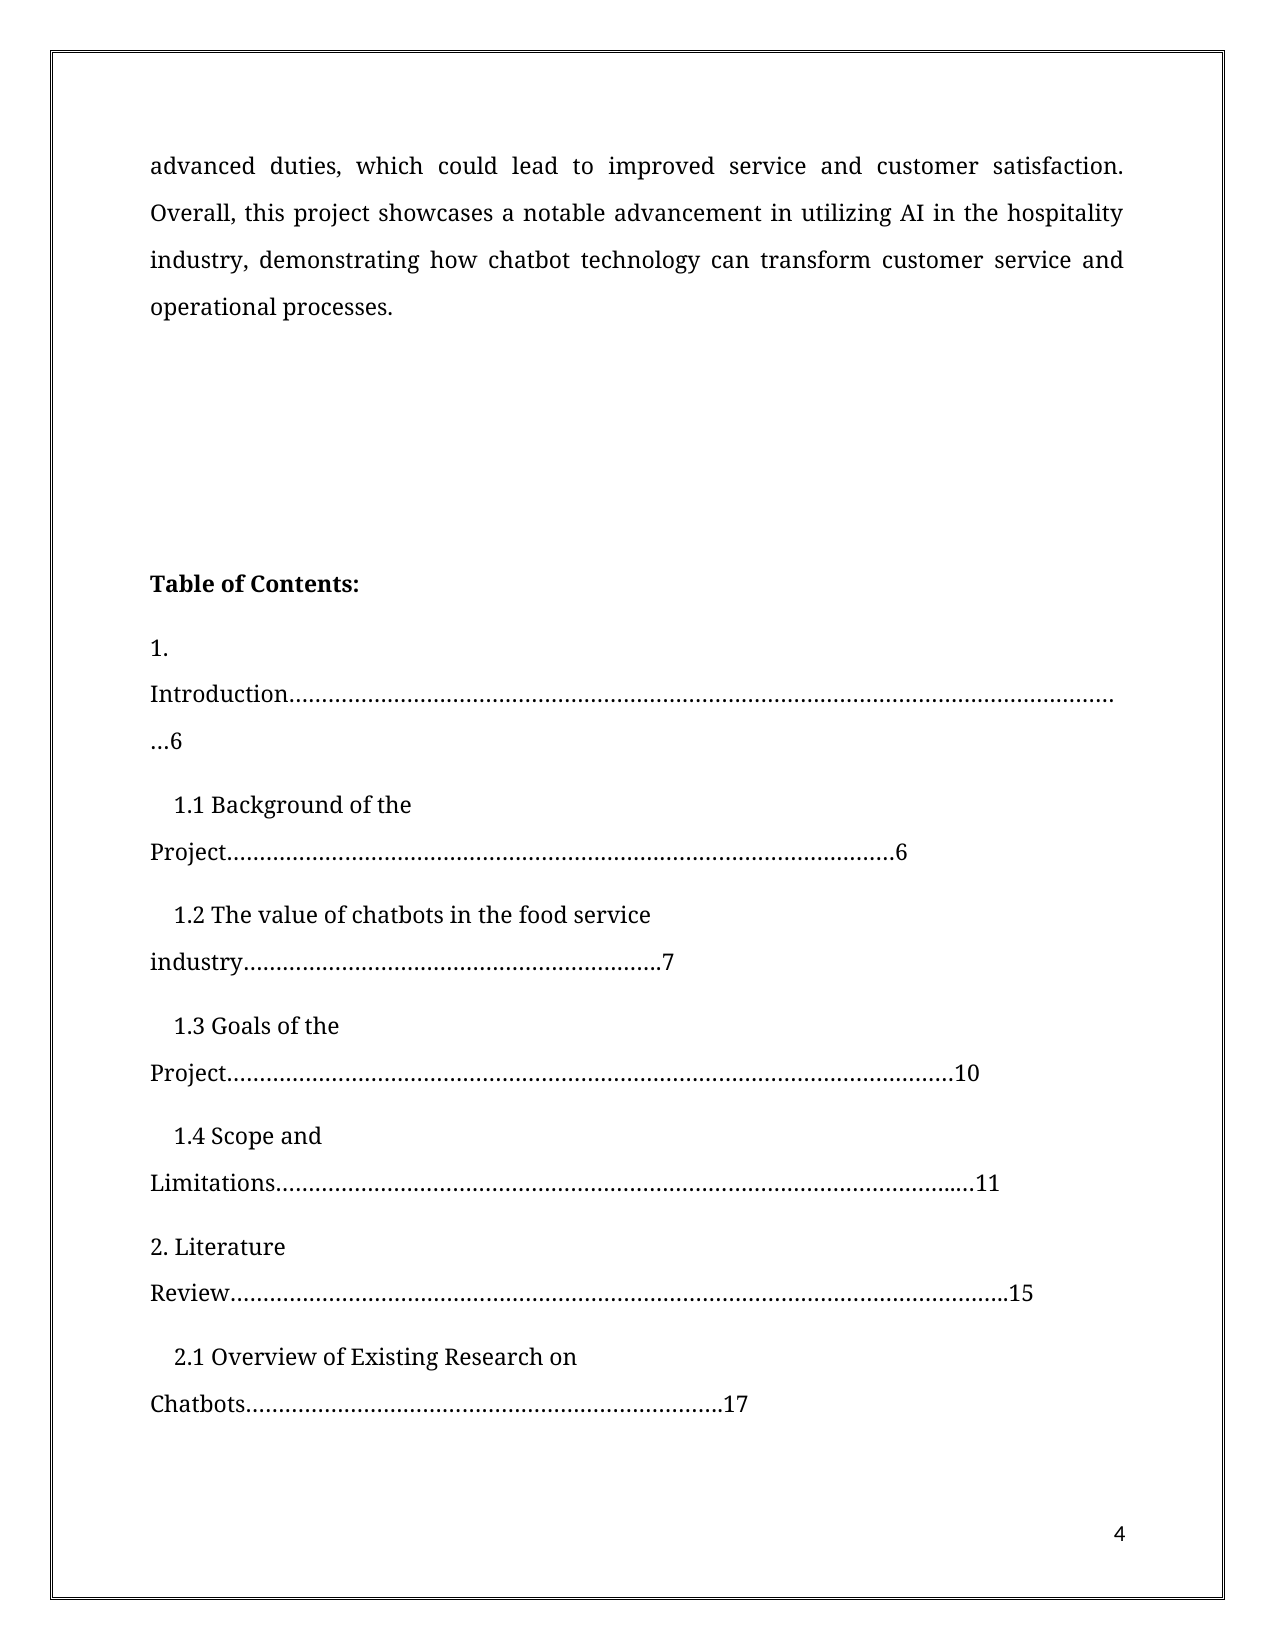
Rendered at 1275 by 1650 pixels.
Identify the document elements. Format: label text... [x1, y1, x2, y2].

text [150, 150, 1125, 322]
text 1.1 Background of the Project…………………………………………………………………………………………6 [150, 789, 1125, 867]
text 1. Introduction…………………………………………………………………………………………………………………6 [150, 631, 1125, 756]
text 2. Literature Review………………………………………………………………………………………………………..15 [150, 1230, 1125, 1308]
text 2.1 Overview of Existing Research on Chatbots……………………………………………………………….17 [150, 1341, 1125, 1419]
text 1.2 The value of chatbots in the food service industry……………………………………………………….7 [150, 899, 1125, 977]
text 1.4 Scope and Limitations…………………………………………………………………………………………..…11 [150, 1120, 1125, 1198]
text 1.3 Goals of the Project…………………………………………………………………………………………………10 [150, 1009, 1125, 1088]
text Table of Contents: [150, 568, 1125, 599]
